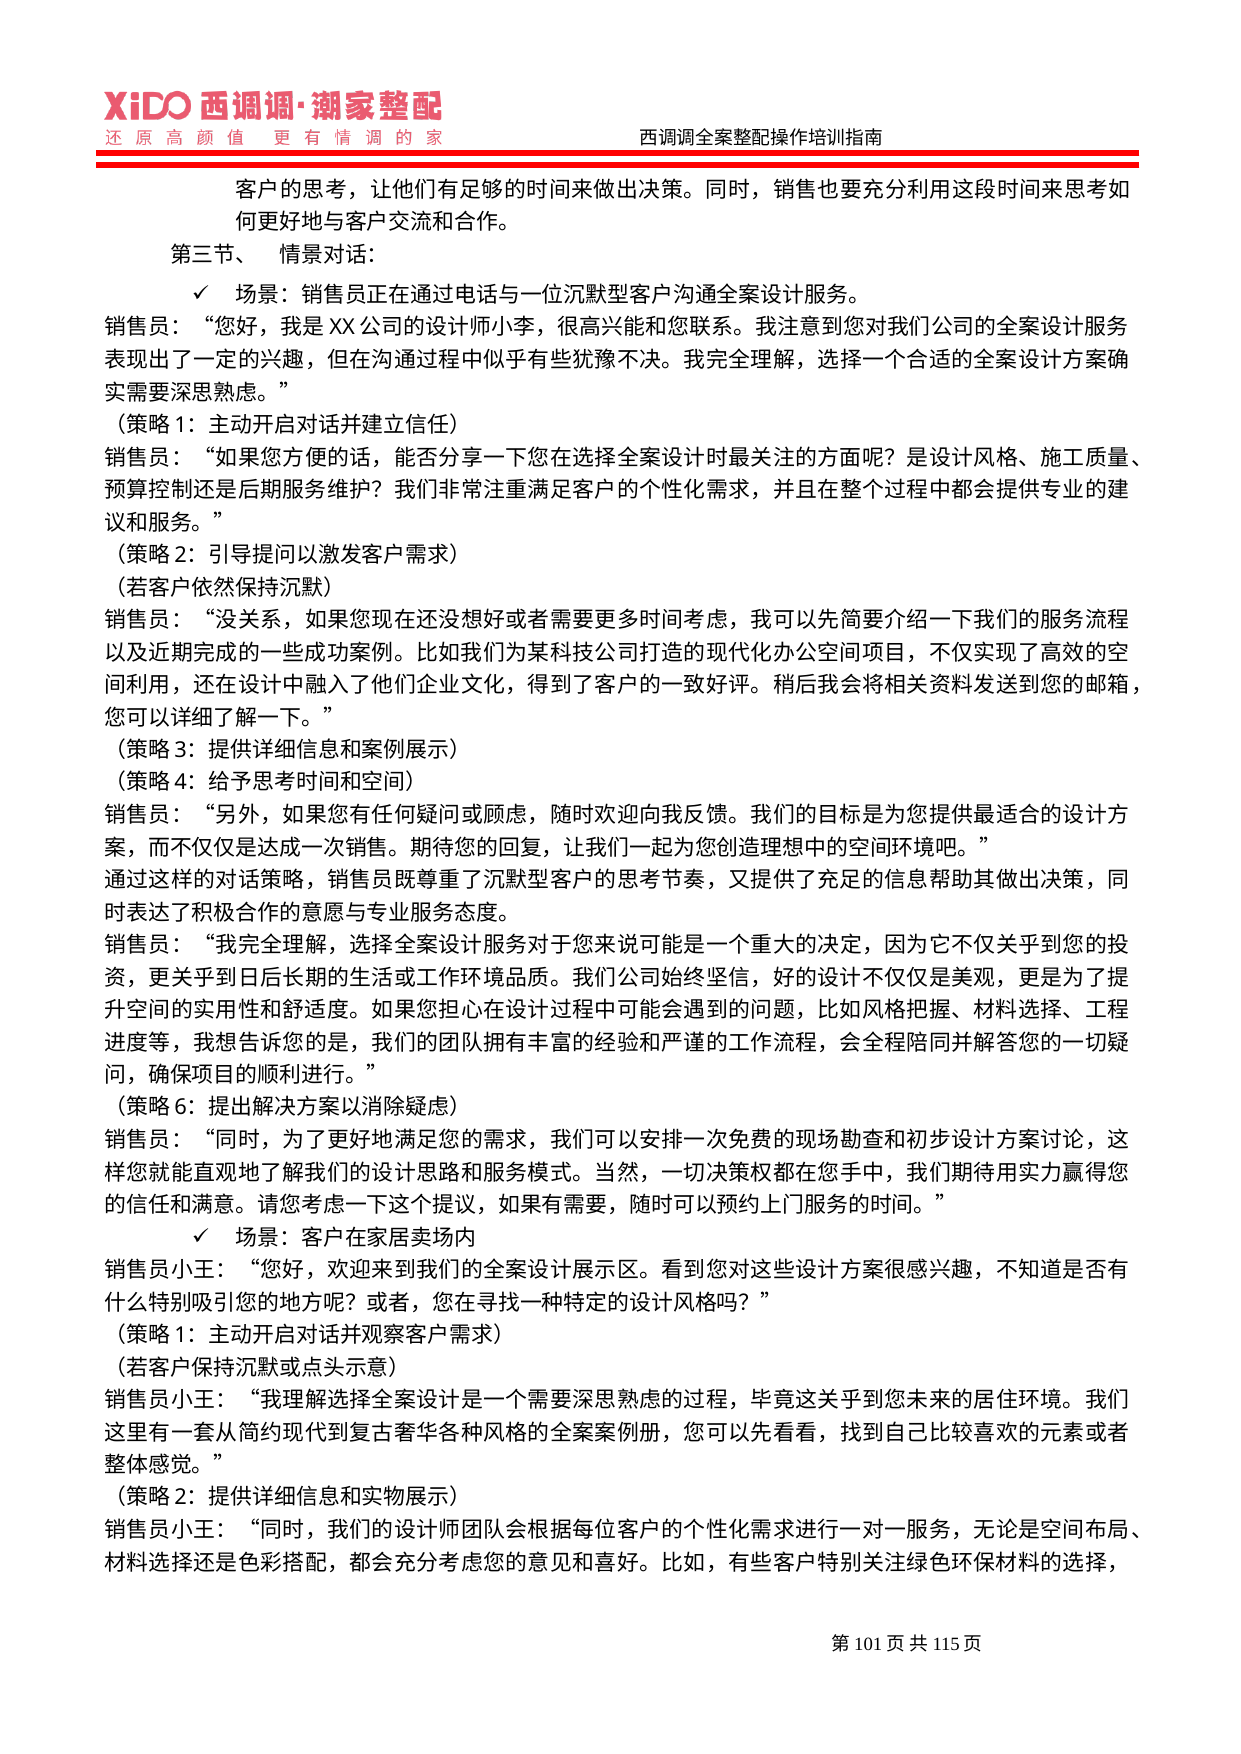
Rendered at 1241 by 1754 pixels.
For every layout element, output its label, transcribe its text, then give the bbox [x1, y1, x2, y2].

list （策略3：提供详细信息和案例展示） [104, 732, 1131, 764]
list 场景：销售员正在通过电话与一位沉默型客户沟通全案设计服务。 [192, 277, 1131, 309]
list （策略2：引导提问以激发客户需求） [104, 537, 1131, 569]
list （策略6：提出解决方案以消除疑虑） [104, 1089, 1131, 1122]
list 销售员：“同时，为了更好地满足您的需求，我们可以安排一次免费的现场勘查和初步设计方案讨论，这样您就能直观地了解我们的设计思路和服务模式。当然，一切决策权都在您手中，我们期待用实力赢得您的信任和满意。请您考虑一下这个提议，如果有需要，随时可以预约上门服务的时间。” [104, 1122, 1131, 1219]
list 销售员：“我完全理解，选择全案设计服务对于您来说可能是一个重大的决定，因为它不仅关乎到您的投资，更关乎到日后长期的生活或工作环境品质。我们公司始终坚信，好的设计不仅仅是美观，更是为了提升空间的实用性和舒适度。如果您担心在设计过程中可能会遇到的问题，比如风格把握、材料选择、工程进度等，我想告诉您的是，我们的团队拥有丰富的经验和严谨的工作流程，会全程陪同并解答您的一切疑问，确保项目的顺利进行。” [104, 927, 1131, 1089]
list 销售员：“没关系，如果您现在还没想好或者需要更多时间考虑，我可以先简要介绍一下我们的服务流程以及近期完成的一些成功案例。比如我们为某科技公司打造的现代化办公空间项目，不仅实现了高效的空间利用，还在设计中融入了他们企业文化，得到了客户的一致好评。稍后我会将相关资料发送到您的邮箱，您可以详细了解一下。” [104, 602, 1131, 732]
list （策略2：提供详细信息和实物展示） [104, 1479, 1131, 1512]
list 销售员：“另外，如果您有任何疑问或顾虑，随时欢迎向我反馈。我们的目标是为您提供最适合的设计方案，而不仅仅是达成一次销售。期待您的回复，让我们一起为您创造理想中的空间环境吧。” [104, 797, 1131, 862]
list （策略4：给予思考时间和空间） [104, 764, 1131, 797]
list （若客户依然保持沉默） [104, 569, 1131, 602]
list 情景对话： [170, 236, 1131, 269]
list 销售员小王：“我理解选择全案设计是一个需要深思熟虑的过程，毕竟这关乎到您未来的居住环境。我们这里有一套从简约现代到复古奢华各种风格的全案案例册，您可以先看看，找到自己比较喜欢的元素或者整体感觉。” [104, 1382, 1131, 1479]
list 销售员小王：“您好，欢迎来到我们的全案设计展示区。看到您对这些设计方案很感兴趣，不知道是否有什么特别吸引您的地方呢？或者，您在寻找一种特定的设计风格吗？” [104, 1252, 1131, 1317]
list （策略1：主动开启对话并建立信任） [104, 407, 1131, 439]
list 通过这样的对话策略，销售员既尊重了沉默型客户的思考节奏，又提供了充足的信息帮助其做出决策，同时表达了积极合作的意愿与专业服务态度。 [104, 862, 1131, 927]
list （若客户保持沉默或点头示意） [104, 1349, 1131, 1382]
list 销售员：“如果您方便的话，能否分享一下您在选择全案设计时最关注的方面呢？是设计风格、施工质量、预算控制还是后期服务维护？我们非常注重满足客户的个性化需求，并且在整个过程中都会提供专业的建议和服务。” [104, 439, 1131, 537]
list 销售员小王：“同时，我们的设计师团队会根据每位客户的个性化需求进行一对一服务，无论是空间布局、材料选择还是色彩搭配，都会充分考虑您的意见和喜好。比如，有些客户特别关注绿色环保材料的选择，而有的则更看重储物功能的设计，那么我们会根据不同的需求提供定制化的方案。” [104, 1512, 1131, 1577]
picture [104, 90, 442, 145]
list 给予足够的思考时间：在与客户交流时，要给予他们足够的思考时间。不要急于催促或打断客户的思考，让他们有足够的时间来做出决策。同时，销售也要充分利用这段时间来思考如何更好地与客户交流和合作。 [192, 171, 1131, 236]
list 销售员：“您好，我是XX公司的设计师小李，很高兴能和您联系。我注意到您对我们公司的全案设计服务表现出了一定的兴趣，但在沟通过程中似乎有些犹豫不决。我完全理解，选择一个合适的全案设计方案确实需要深思熟虑。” [104, 309, 1131, 407]
list （策略1：主动开启对话并观察客户需求） [104, 1317, 1131, 1349]
list 场景：客户在家居卖场内 [192, 1219, 1131, 1252]
